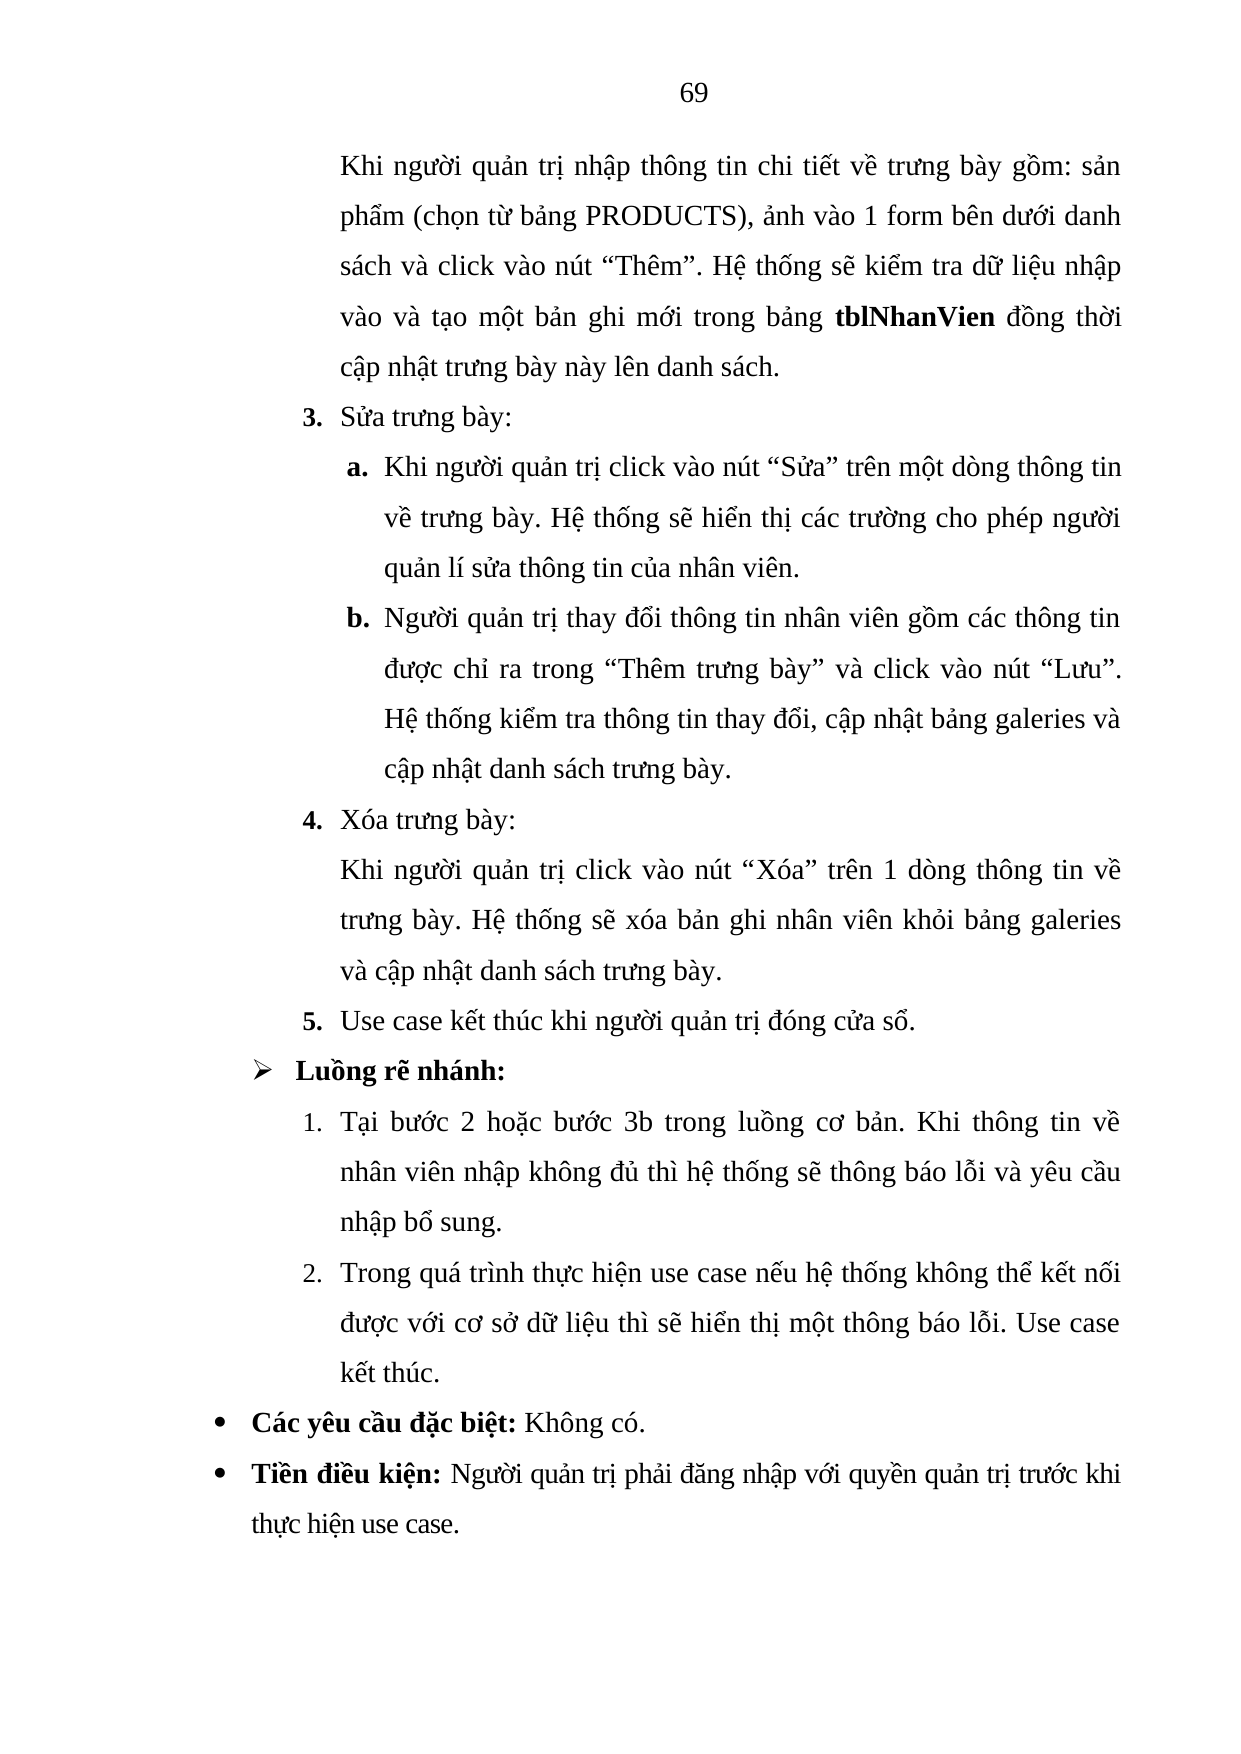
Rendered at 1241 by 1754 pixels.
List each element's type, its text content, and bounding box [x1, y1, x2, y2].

list Trong quá trình thực hiện use case nếu hệ thống không thể kết nối được với cơ sở dữ liệu thì sẽ hiển thị một thông báo lỗi. Use case kết thúc. [302, 1255, 1122, 1389]
list Use case kết thúc khi người quản trị đóng cửa sổ. [302, 1003, 1122, 1037]
list Các yêu cầu đặc biệt: Không có. [215, 1406, 1122, 1439]
list Khi người quản trị click vào nút “Xóa” trên 1 dòng thông tin về trưng bày. Hệ thống sẽ xóa bản ghi nhân viên khỏi bảng galeries và cập nhật danh sách trưng bày. [340, 852, 1122, 986]
list Khi người quản trị nhập thông tin chi tiết về trưng bày gồm: sản phẩm (chọn từ bảng PRODUCTS), ảnh vào 1 form bên dưới danh sách và click vào nút “Thêm”. Hệ thống sẽ kiểm tra dữ liệu nhập vào và tạo một bản ghi mới trong bảng tblNhanVien đồng thời cập nhật trưng bày này lên danh sách. [340, 148, 1122, 382]
list Tại bước 2 hoặc bước 3b trong luồng cơ bản. Khi thông tin về nhân viên nhập không đủ thì hệ thống sẽ thông báo lỗi và yêu cầu nhập bổ sung. [302, 1104, 1122, 1238]
list Xóa trưng bày: [302, 802, 1122, 835]
list Khi người quản trị click vào nút “Sửa” trên một dòng thông tin về trưng bày. Hệ thống sẽ hiển thị các trường cho phép người quản lí sửa thông tin của nhân viên. [346, 449, 1122, 584]
list Người quản trị thay đổi thông tin nhân viên gồm các thông tin được chỉ ra trong “Thêm trưng bày” và click vào nút “Lưu”. Hệ thống kiểm tra thông tin thay đổi, cập nhật bảng galeries và cập nhật danh sách trưng bày. [346, 601, 1122, 785]
list Tiền điều kiện: Người quản trị phải đăng nhập với quyền quản trị trước khi thực hiện use case. [215, 1456, 1122, 1540]
list Sửa trưng bày: [302, 399, 1122, 433]
list Luồng rẽ nhánh: [251, 1053, 1122, 1087]
